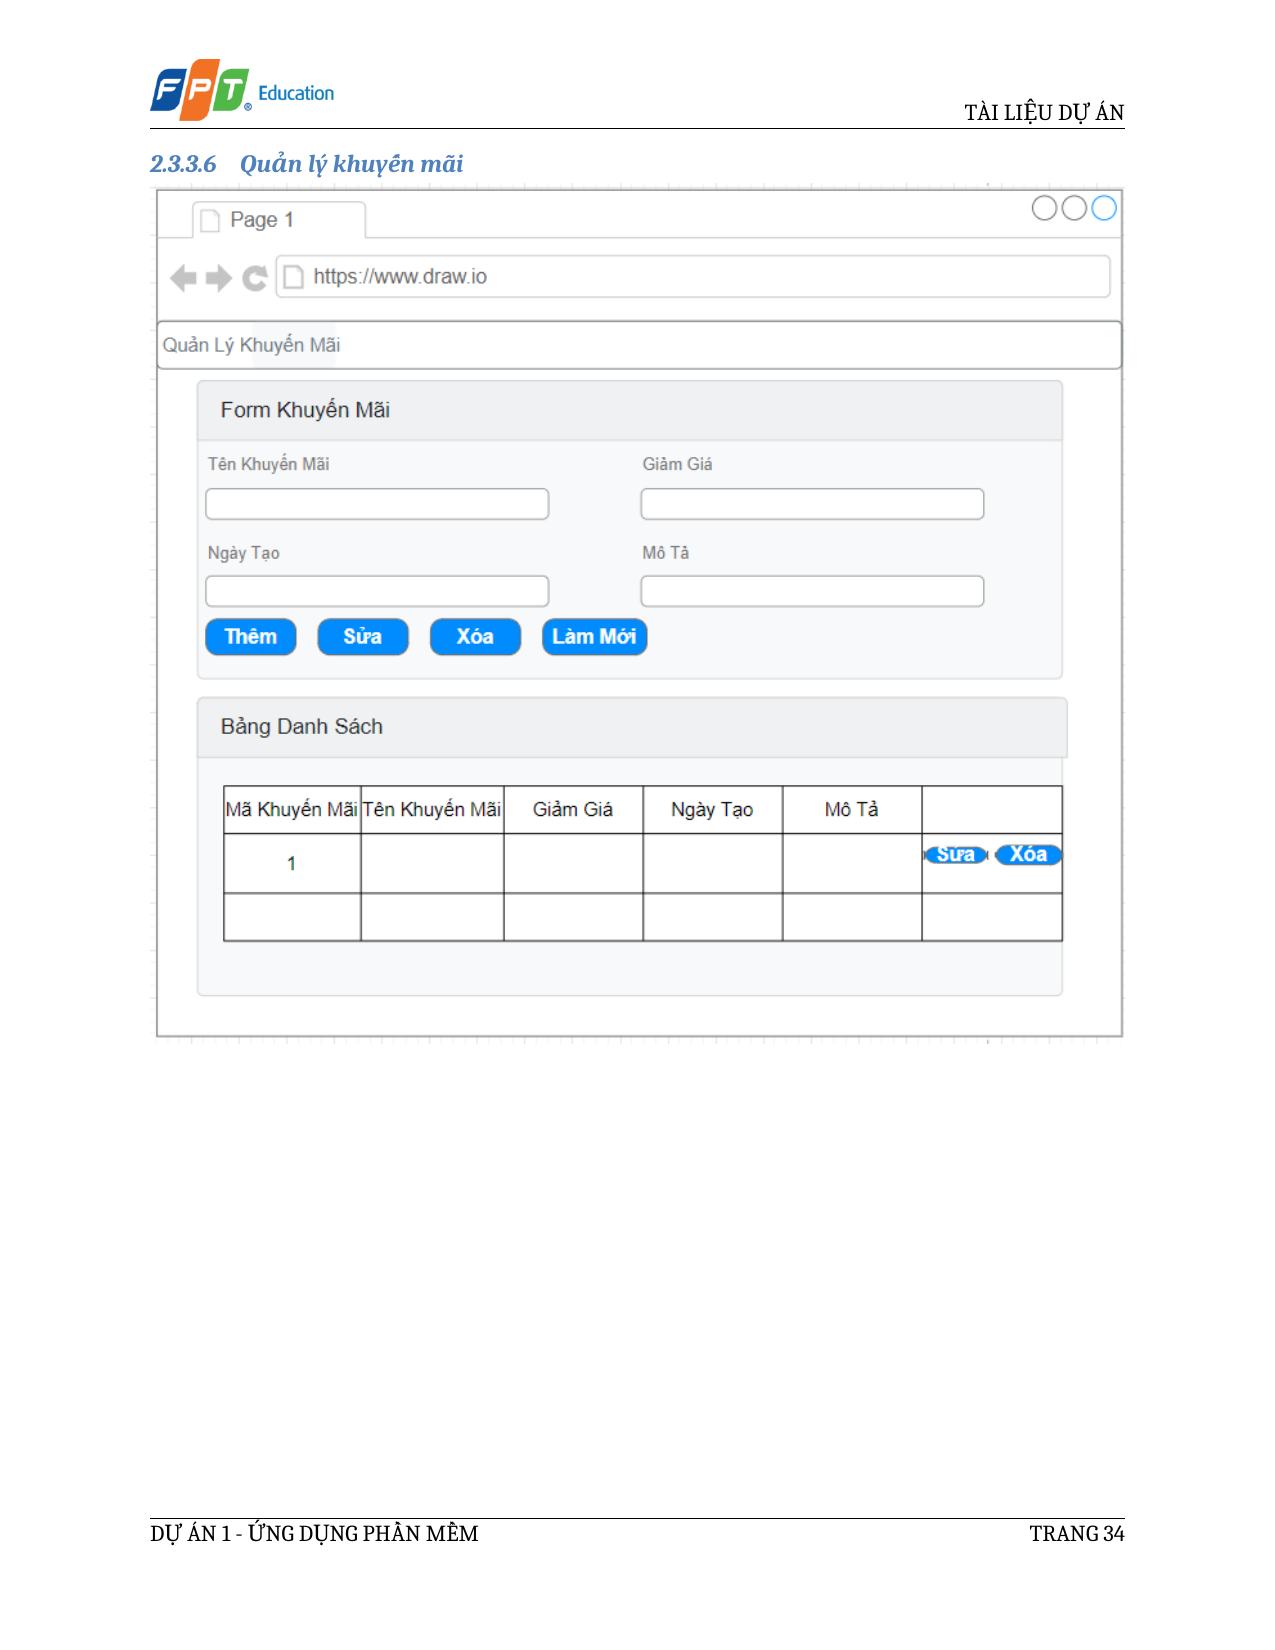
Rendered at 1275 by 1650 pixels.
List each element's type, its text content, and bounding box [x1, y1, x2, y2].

picture [150, 183, 1125, 1044]
subtitle Quản lý khuyến mãi [150, 150, 1125, 179]
picture [150, 59, 336, 121]
